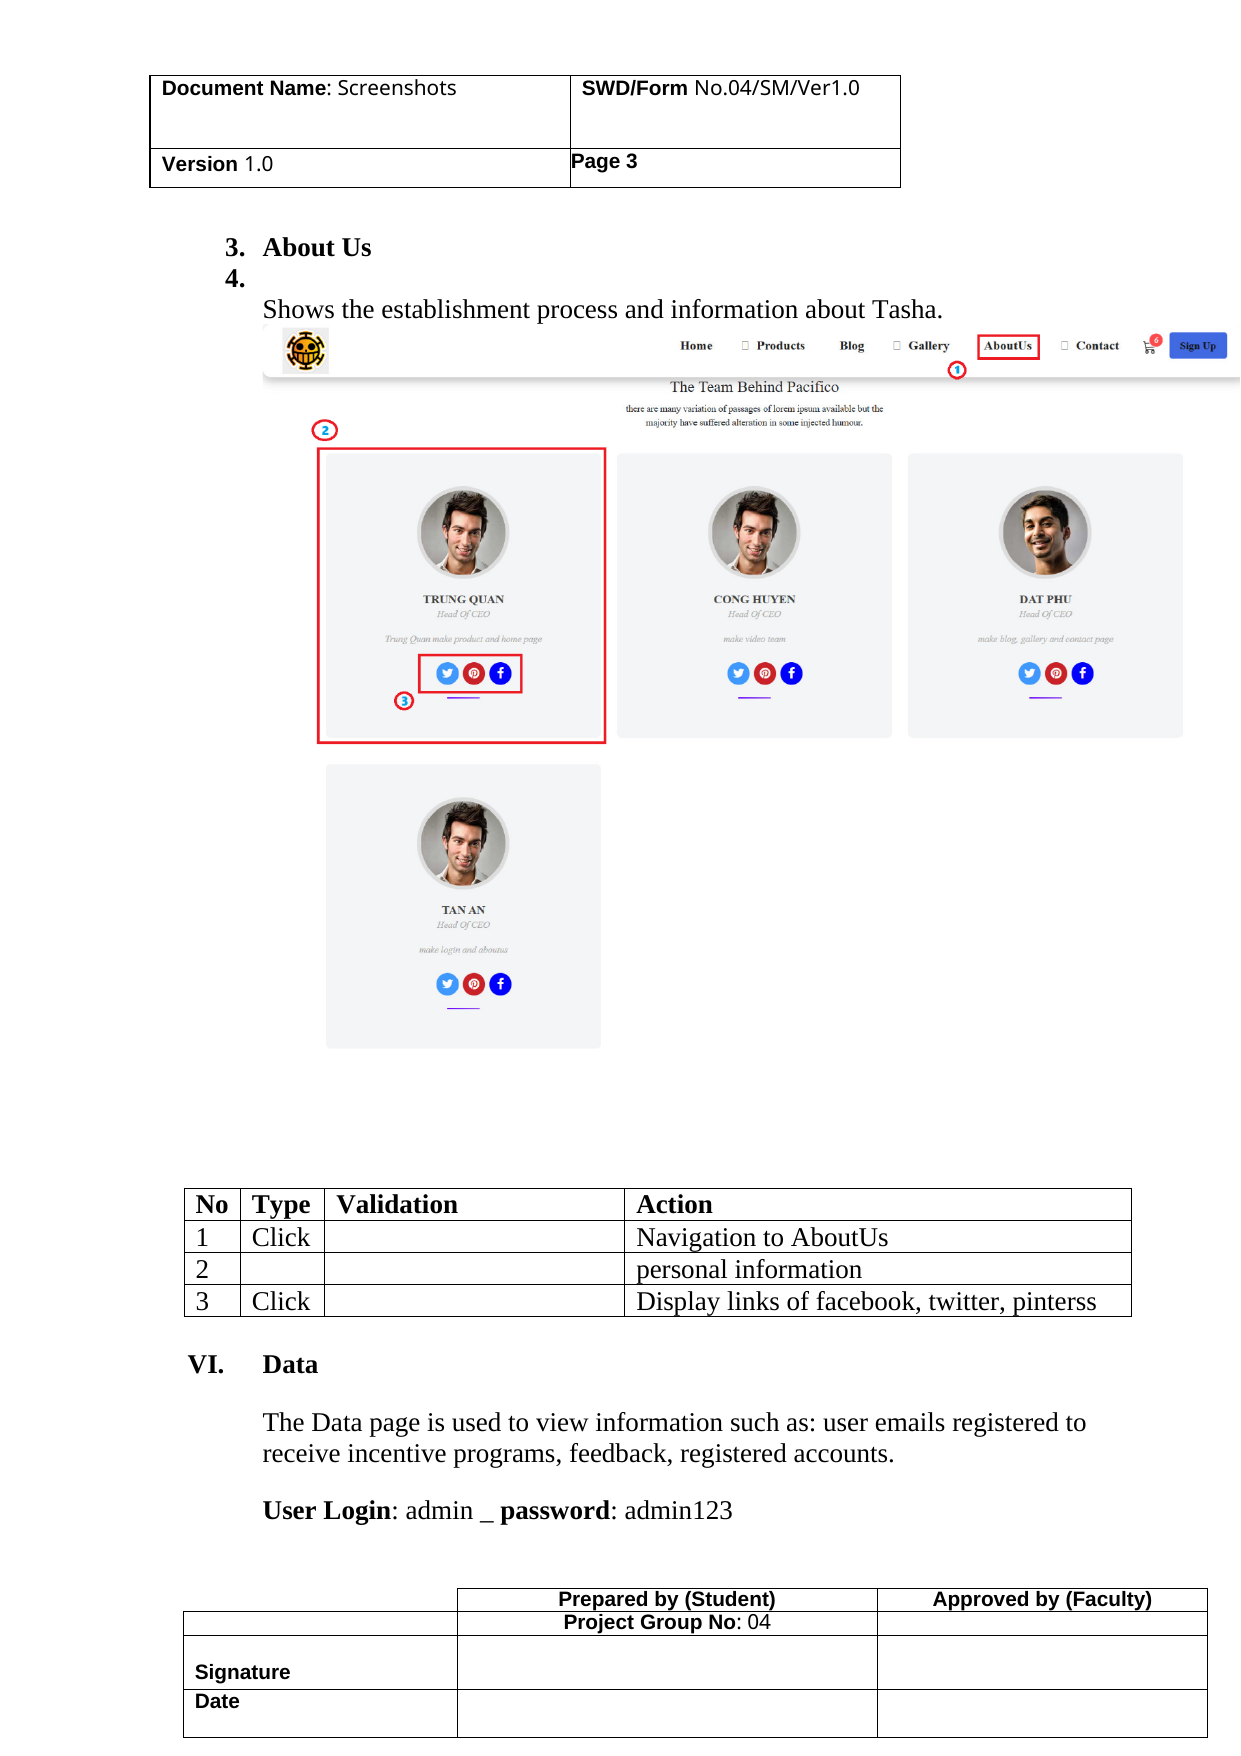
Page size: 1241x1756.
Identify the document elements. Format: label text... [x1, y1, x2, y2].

table_cell [325, 1253, 624, 1284]
table_cell [241, 1253, 324, 1284]
list Shows the establishment process and information about Tasha. [262, 293, 1165, 324]
table_header No [185, 1189, 240, 1219]
table_cell 1 [185, 1221, 240, 1252]
table_header Validation [325, 1189, 624, 1219]
table_cell Click [241, 1221, 324, 1252]
table_cell [325, 1221, 624, 1252]
table_cell 2 [185, 1253, 240, 1284]
list Data [187, 1348, 1165, 1406]
table_header Action [625, 1189, 1131, 1219]
table_cell personal information [625, 1253, 1131, 1284]
table_header Type [241, 1189, 324, 1219]
table_cell Display links of facebook, twitter, pinterss [625, 1285, 1131, 1316]
table_cell Navigation to AboutUs [625, 1221, 1131, 1252]
table_cell Click [241, 1285, 324, 1316]
table_cell [325, 1285, 624, 1316]
list The Data page is used to view information such as: user emails registered to receive incentive programs, feedback, registered accounts. [262, 1406, 1165, 1494]
picture [262, 324, 1241, 1188]
list User Login: admin _ password: admin123 [262, 1494, 1165, 1526]
list About Us [225, 231, 1165, 262]
table_cell 3 [185, 1285, 240, 1316]
